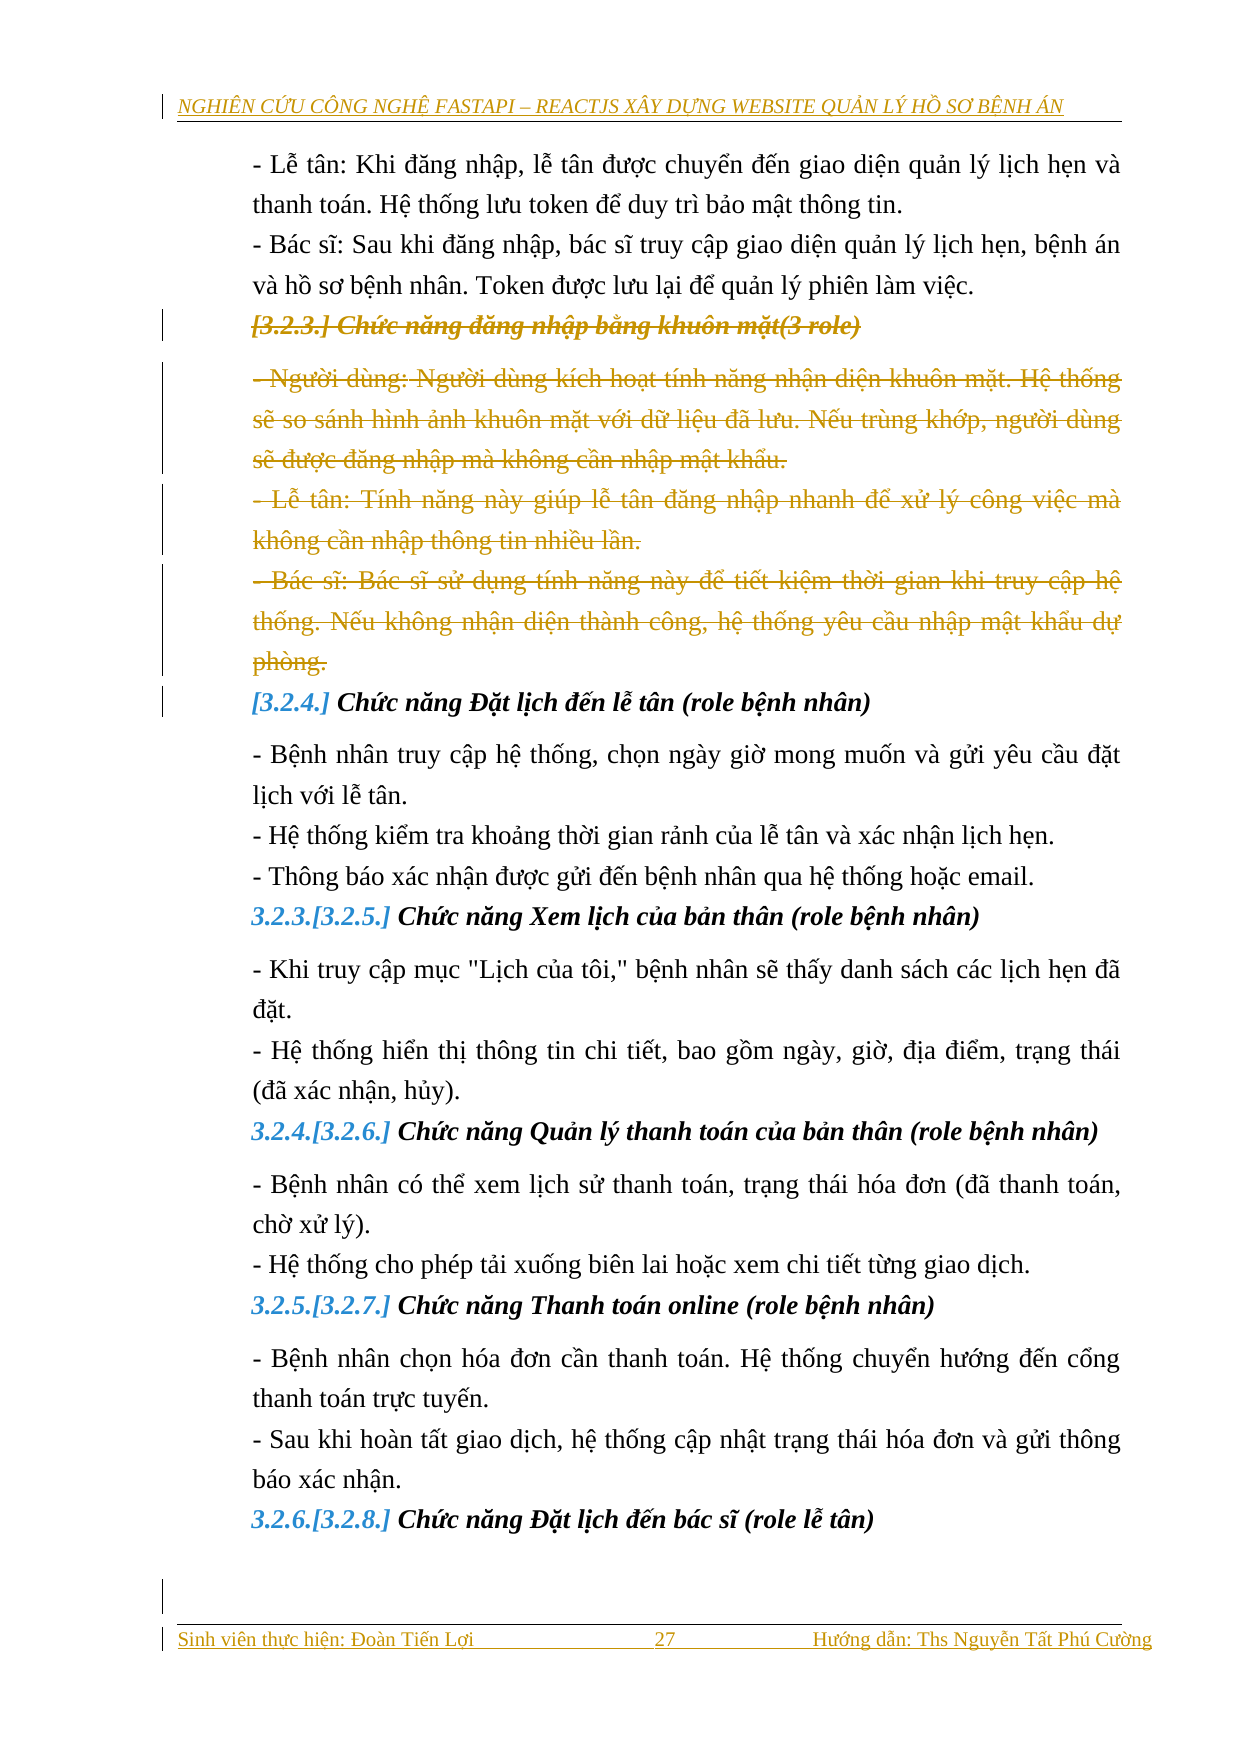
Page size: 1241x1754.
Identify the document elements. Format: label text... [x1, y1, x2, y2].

list - Hệ thống hiển thị thông tin chi tiết, bao gồm ngày, giờ, địa điểm, trạng thái (đã xác nhận, hủy). [252, 1034, 1122, 1106]
list - Hệ thống kiểm tra khoảng thời gian rảnh của lễ tân và xác nhận lịch hẹn. [252, 819, 1122, 851]
list - Bệnh nhân truy cập hệ thống, chọn ngày giờ mong muốn và gửi yêu cầu đặt lịch với lễ tân. [252, 738, 1122, 810]
list Chức năng Đặt lịch đến lễ tân (role bệnh nhân) [251, 686, 1122, 717]
list - Sau khi hoàn tất giao dịch, hệ thống cập nhật trạng thái hóa đơn và gửi thông báo xác nhận. [252, 1423, 1122, 1494]
list Chức năng Thanh toán online (role bệnh nhân) [251, 1289, 1122, 1320]
list Chức năng Đặt lịch đến bác sĩ (role lễ tân) [251, 1503, 1122, 1535]
list - Khi truy cập mục "Lịch của tôi," bệnh nhân sẽ thấy danh sách các lịch hẹn đã đặt. [252, 953, 1122, 1025]
list - Bệnh nhân có thể xem lịch sử thanh toán, trạng thái hóa đơn (đã thanh toán, chờ xử lý). [252, 1168, 1122, 1239]
list - Bệnh nhân chọn hóa đơn cần thanh toán. Hệ thống chuyển hướng đến cổng thanh toán trực tuyến. [252, 1342, 1122, 1413]
list - Thông báo xác nhận được gửi đến bệnh nhân qua hệ thống hoặc email. [252, 860, 1122, 891]
list - Bác sĩ: Sau khi đăng nhập, bác sĩ truy cập giao diện quản lý lịch hẹn, bệnh án và hồ sơ bệnh nhân. Token được lưu lại để quản lý phiên làm việc. [252, 228, 1122, 300]
list - Lễ tân: Khi đăng nhập, lễ tân được chuyển đến giao diện quản lý lịch hẹn và thanh toán. Hệ thống lưu token để duy trì bảo mật thông tin. [252, 148, 1122, 219]
list Chức năng Quản lý thanh toán của bản thân (role bệnh nhân) [251, 1115, 1122, 1146]
list Chức năng Xem lịch của bản thân (role bệnh nhân) [251, 900, 1122, 931]
list - Hệ thống cho phép tải xuống biên lai hoặc xem chi tiết từng giao dịch. [252, 1248, 1122, 1280]
